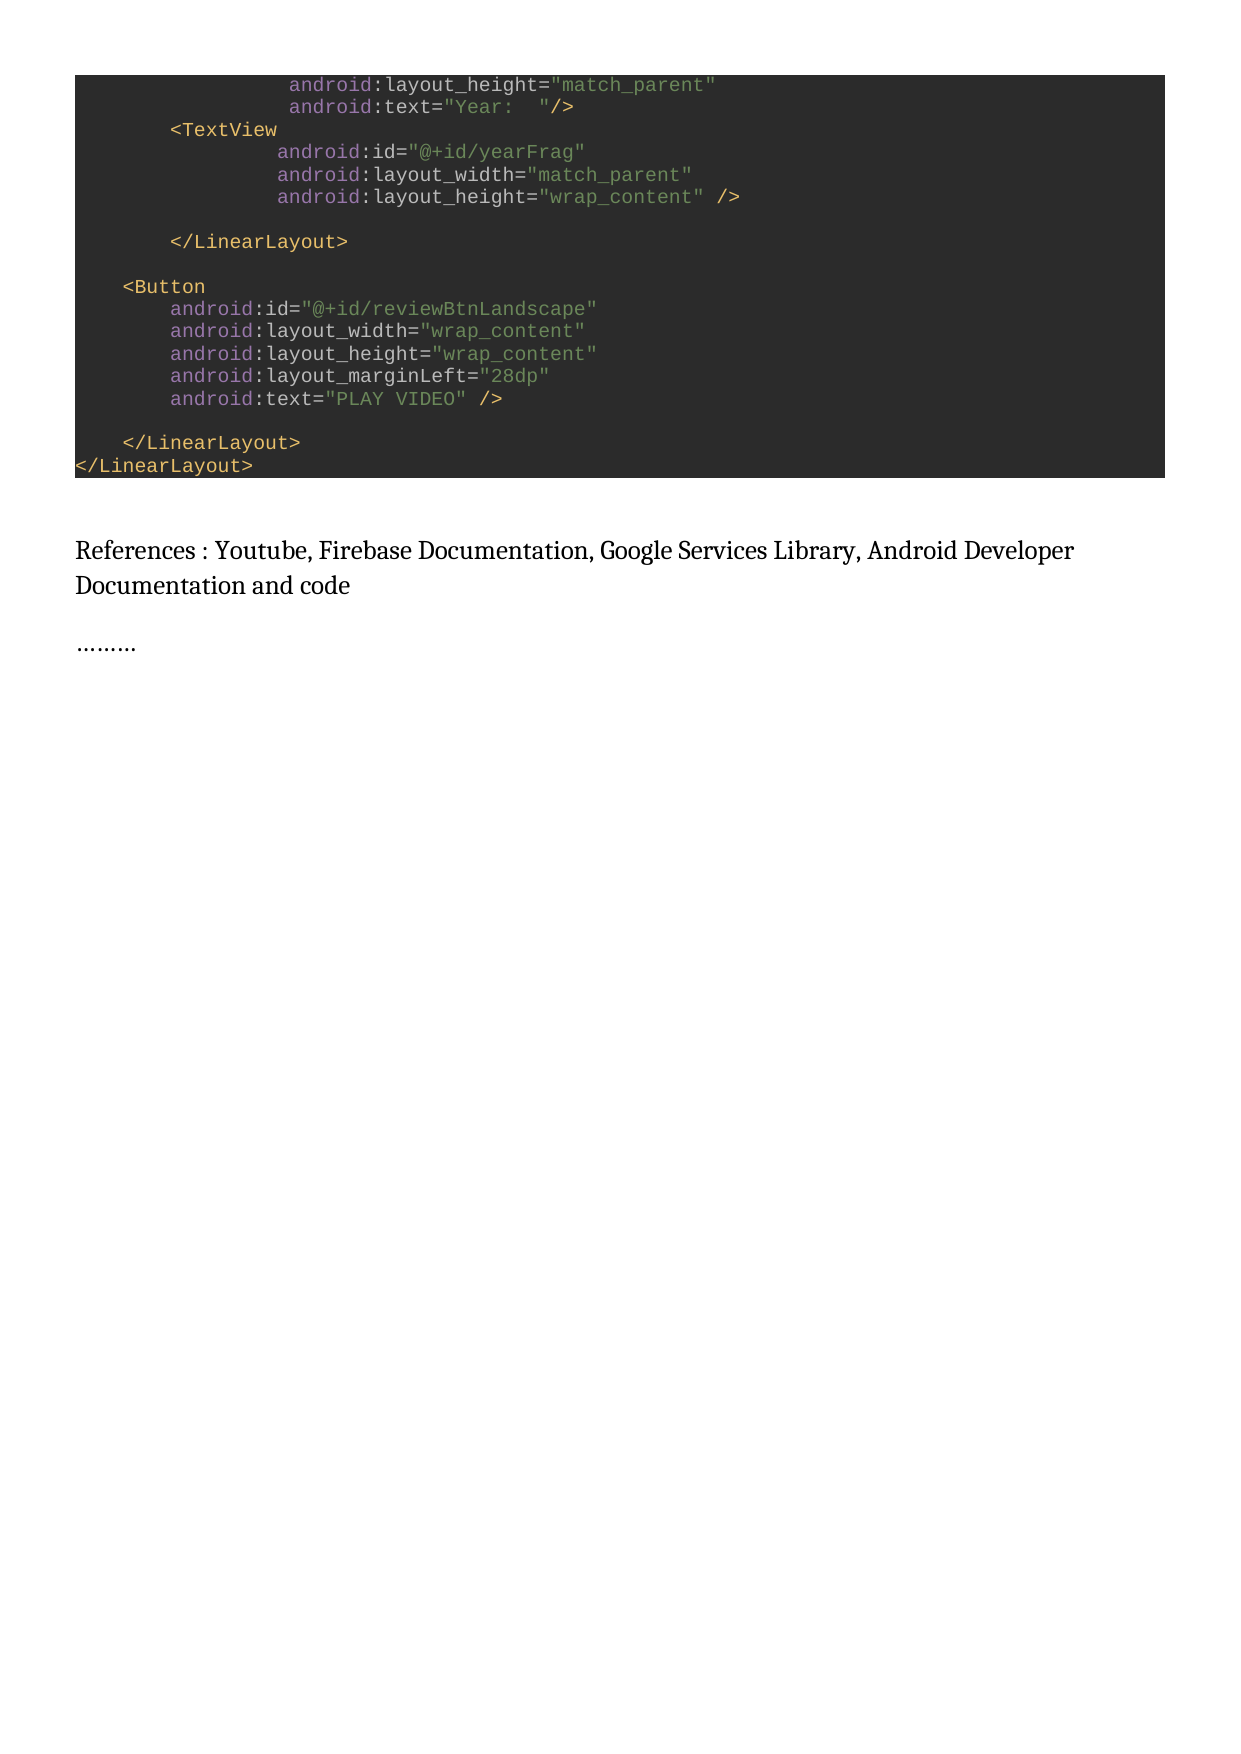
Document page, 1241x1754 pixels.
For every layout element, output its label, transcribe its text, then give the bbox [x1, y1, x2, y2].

text References : Youtube, Firebase Documentation, Google Services Library, Android Developer Documentation and code [75, 535, 1165, 602]
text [75, 75, 1165, 478]
text ……… [75, 627, 1165, 658]
